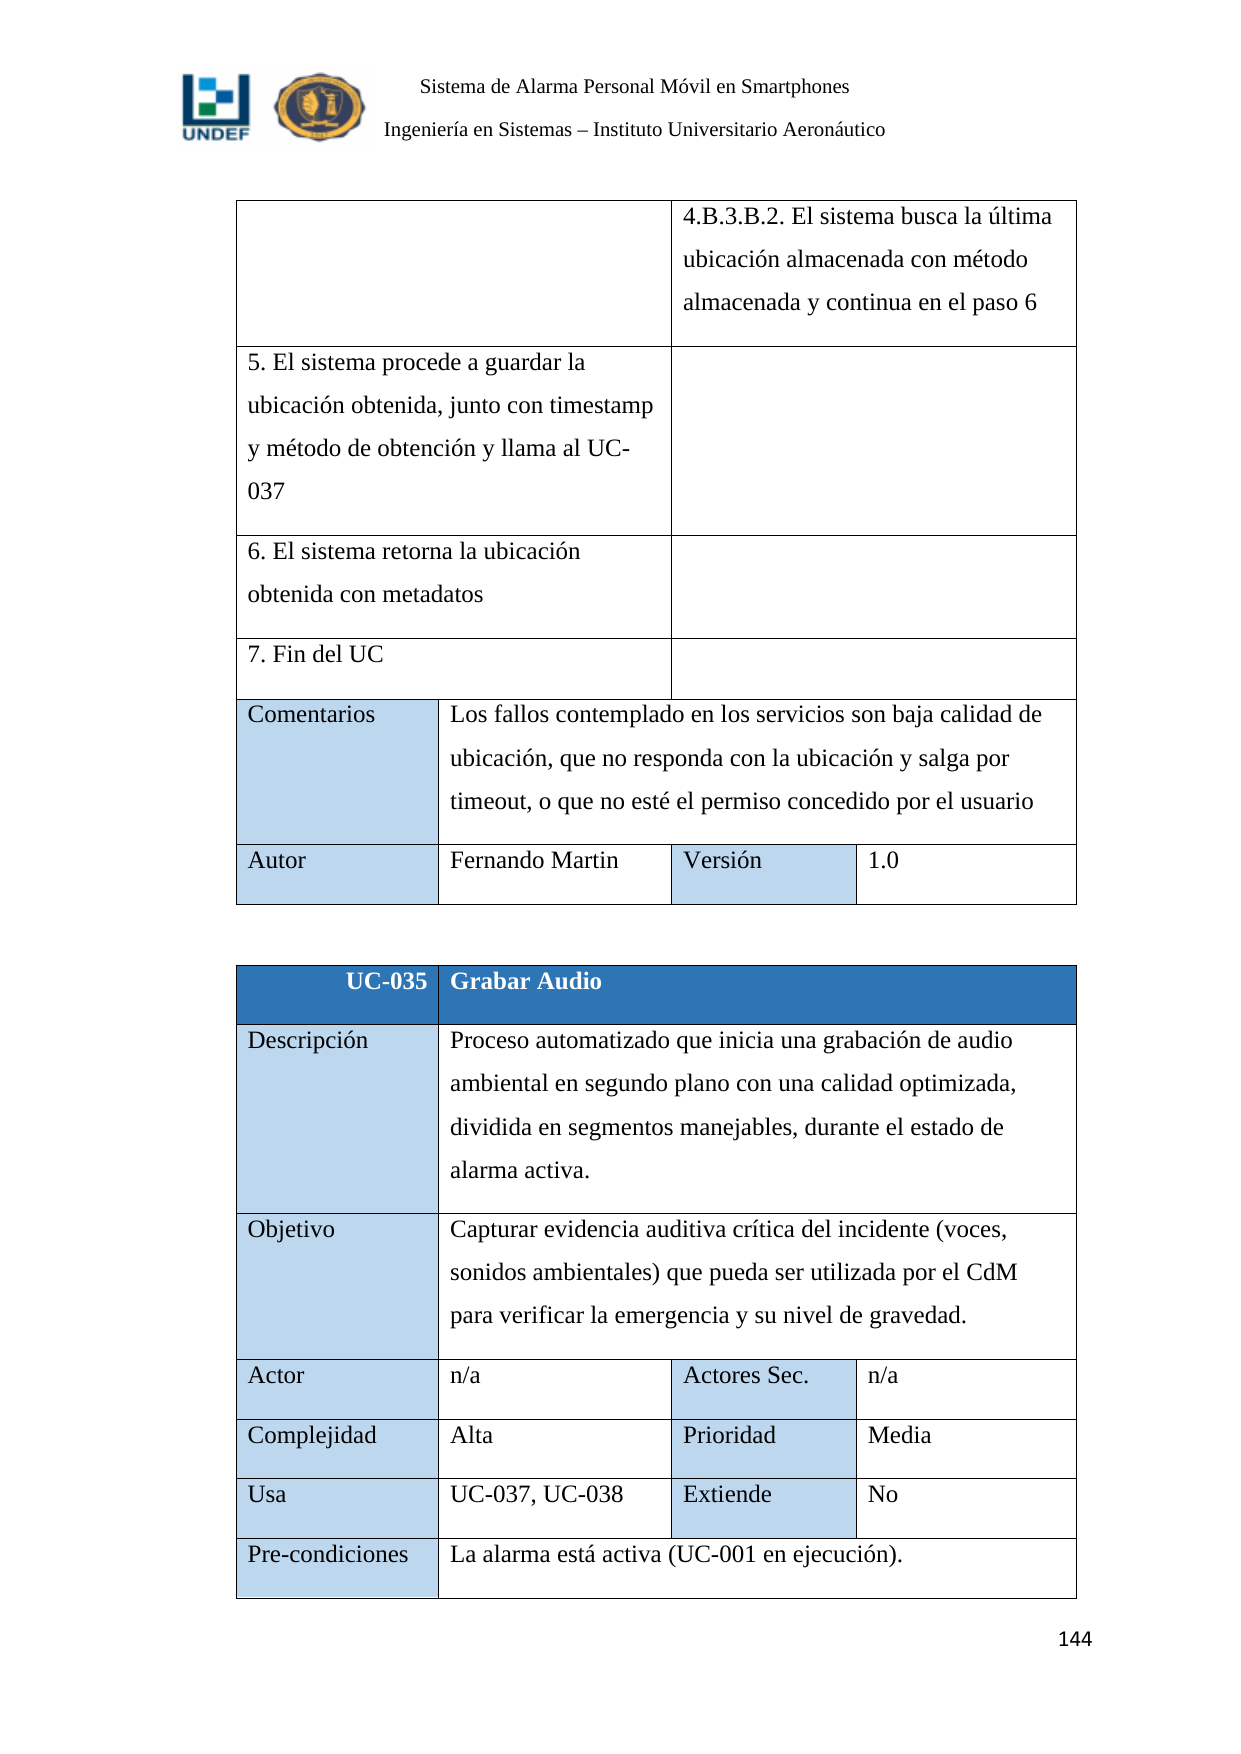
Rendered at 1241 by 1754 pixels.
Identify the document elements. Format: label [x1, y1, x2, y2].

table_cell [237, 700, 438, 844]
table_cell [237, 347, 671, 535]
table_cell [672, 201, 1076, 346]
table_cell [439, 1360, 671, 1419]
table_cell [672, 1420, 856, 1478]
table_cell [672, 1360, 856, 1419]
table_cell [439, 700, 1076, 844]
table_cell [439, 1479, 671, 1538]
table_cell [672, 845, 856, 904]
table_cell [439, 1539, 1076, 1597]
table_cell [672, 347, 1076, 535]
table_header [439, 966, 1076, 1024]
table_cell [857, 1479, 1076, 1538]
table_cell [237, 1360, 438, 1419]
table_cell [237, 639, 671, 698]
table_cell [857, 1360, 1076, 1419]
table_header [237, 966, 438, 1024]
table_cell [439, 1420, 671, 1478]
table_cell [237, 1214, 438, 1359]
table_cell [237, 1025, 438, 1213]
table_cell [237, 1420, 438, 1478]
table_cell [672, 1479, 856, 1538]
picture [177, 68, 373, 147]
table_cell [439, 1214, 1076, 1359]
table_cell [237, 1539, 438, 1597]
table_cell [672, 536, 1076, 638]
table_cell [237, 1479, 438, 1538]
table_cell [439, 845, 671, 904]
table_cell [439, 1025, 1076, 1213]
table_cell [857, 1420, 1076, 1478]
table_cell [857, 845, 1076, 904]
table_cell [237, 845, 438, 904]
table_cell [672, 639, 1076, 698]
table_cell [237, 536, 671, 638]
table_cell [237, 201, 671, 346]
